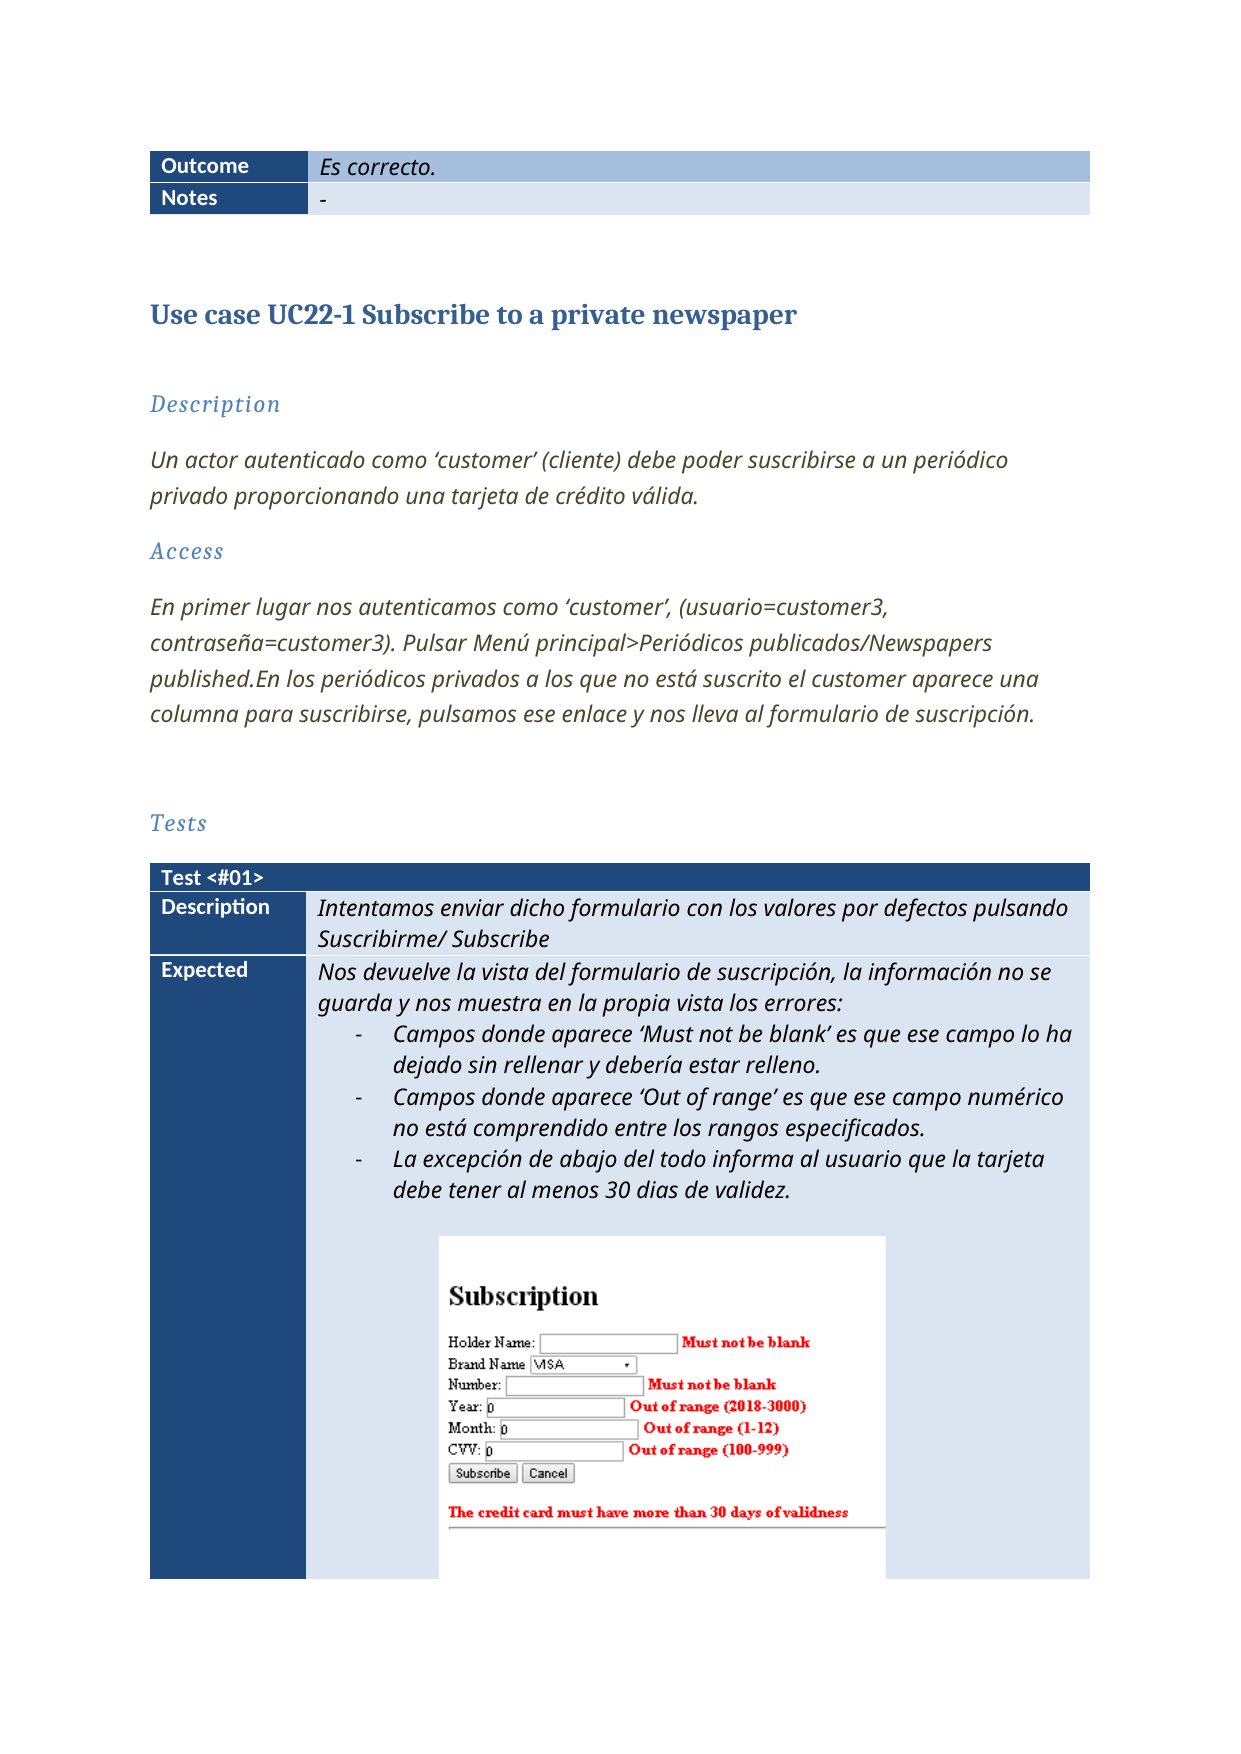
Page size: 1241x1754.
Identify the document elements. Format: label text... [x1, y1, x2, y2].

subtitle Description [150, 390, 1090, 419]
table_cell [306, 956, 1090, 1579]
table_cell Intentamos enviar dicho formulario con los valores por defectos pulsando Suscribirme/ Subscribe [306, 892, 1090, 954]
text Un actor autenticado como ‘customer’ (cliente) debe poder suscribirse a un periódico privado proporcionando una tarjeta de crédito válida. [150, 444, 1090, 511]
table_cell Expected [150, 956, 306, 1579]
table_cell Description [150, 892, 306, 954]
picture [438, 1236, 886, 1580]
text En primer lugar nos autenticamos como ‘customer’, (usuario=customer3, contraseña=customer3). Pulsar Menú principal>Periódicos publicados/Newspapers published.En los periódicos privados a los que no está suscrito el customer aparece una columna para suscribirse, pulsamos ese enlace y nos lleva al formulario de suscripción. [150, 591, 1090, 730]
subtitle Tests [150, 809, 1090, 838]
table_cell Es correcto. [308, 151, 1090, 182]
subtitle Access [150, 537, 1090, 566]
table_cell - [308, 183, 1090, 214]
table_cell Notes [150, 183, 308, 214]
table_header Test <#01> [150, 863, 1090, 891]
table_cell Outcome [150, 151, 308, 182]
text Use case UC22-1 Subscribe to a private newspaper [150, 298, 1090, 331]
